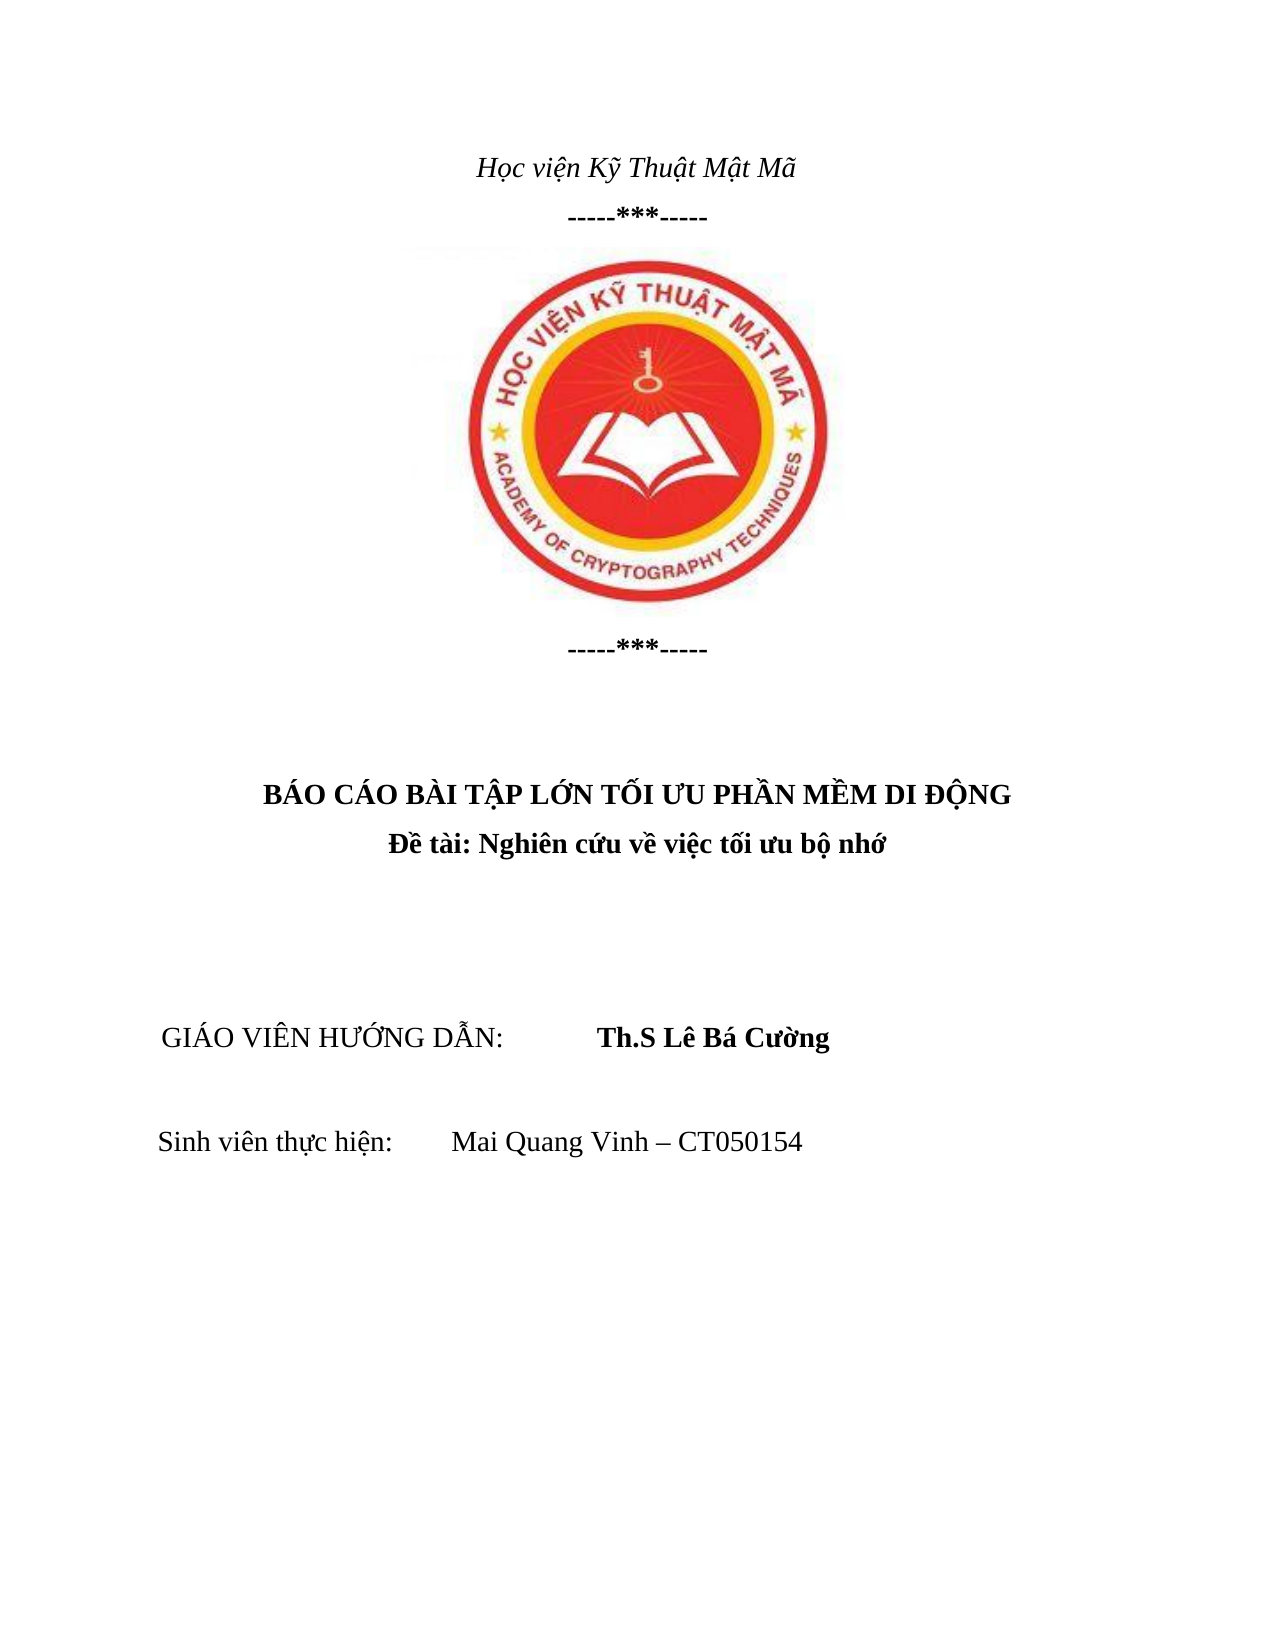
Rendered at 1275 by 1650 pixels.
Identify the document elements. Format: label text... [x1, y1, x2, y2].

table_header GIÁO VIÊN HƯỚNG DẪN: [150, 1021, 578, 1069]
text Sinh viên thực hiện: Mai Quang Vinh – CT050154 [150, 1124, 1125, 1158]
picture [389, 247, 886, 617]
text Đề tài: Nghiên cứu về việc tối ưu bộ nhớ [150, 826, 1125, 859]
table_header Th.S Lê Bá Cường [578, 1021, 1066, 1069]
text -----***----- [150, 631, 1125, 665]
text Học viện Kỹ Thuật Mật Mã [150, 150, 1125, 183]
text BÁO CÁO BÀI TẬP LỚN TỐI ƯU PHẦN MỀM DI ĐỘNG [150, 777, 1125, 811]
text -----***----- [150, 199, 1125, 232]
